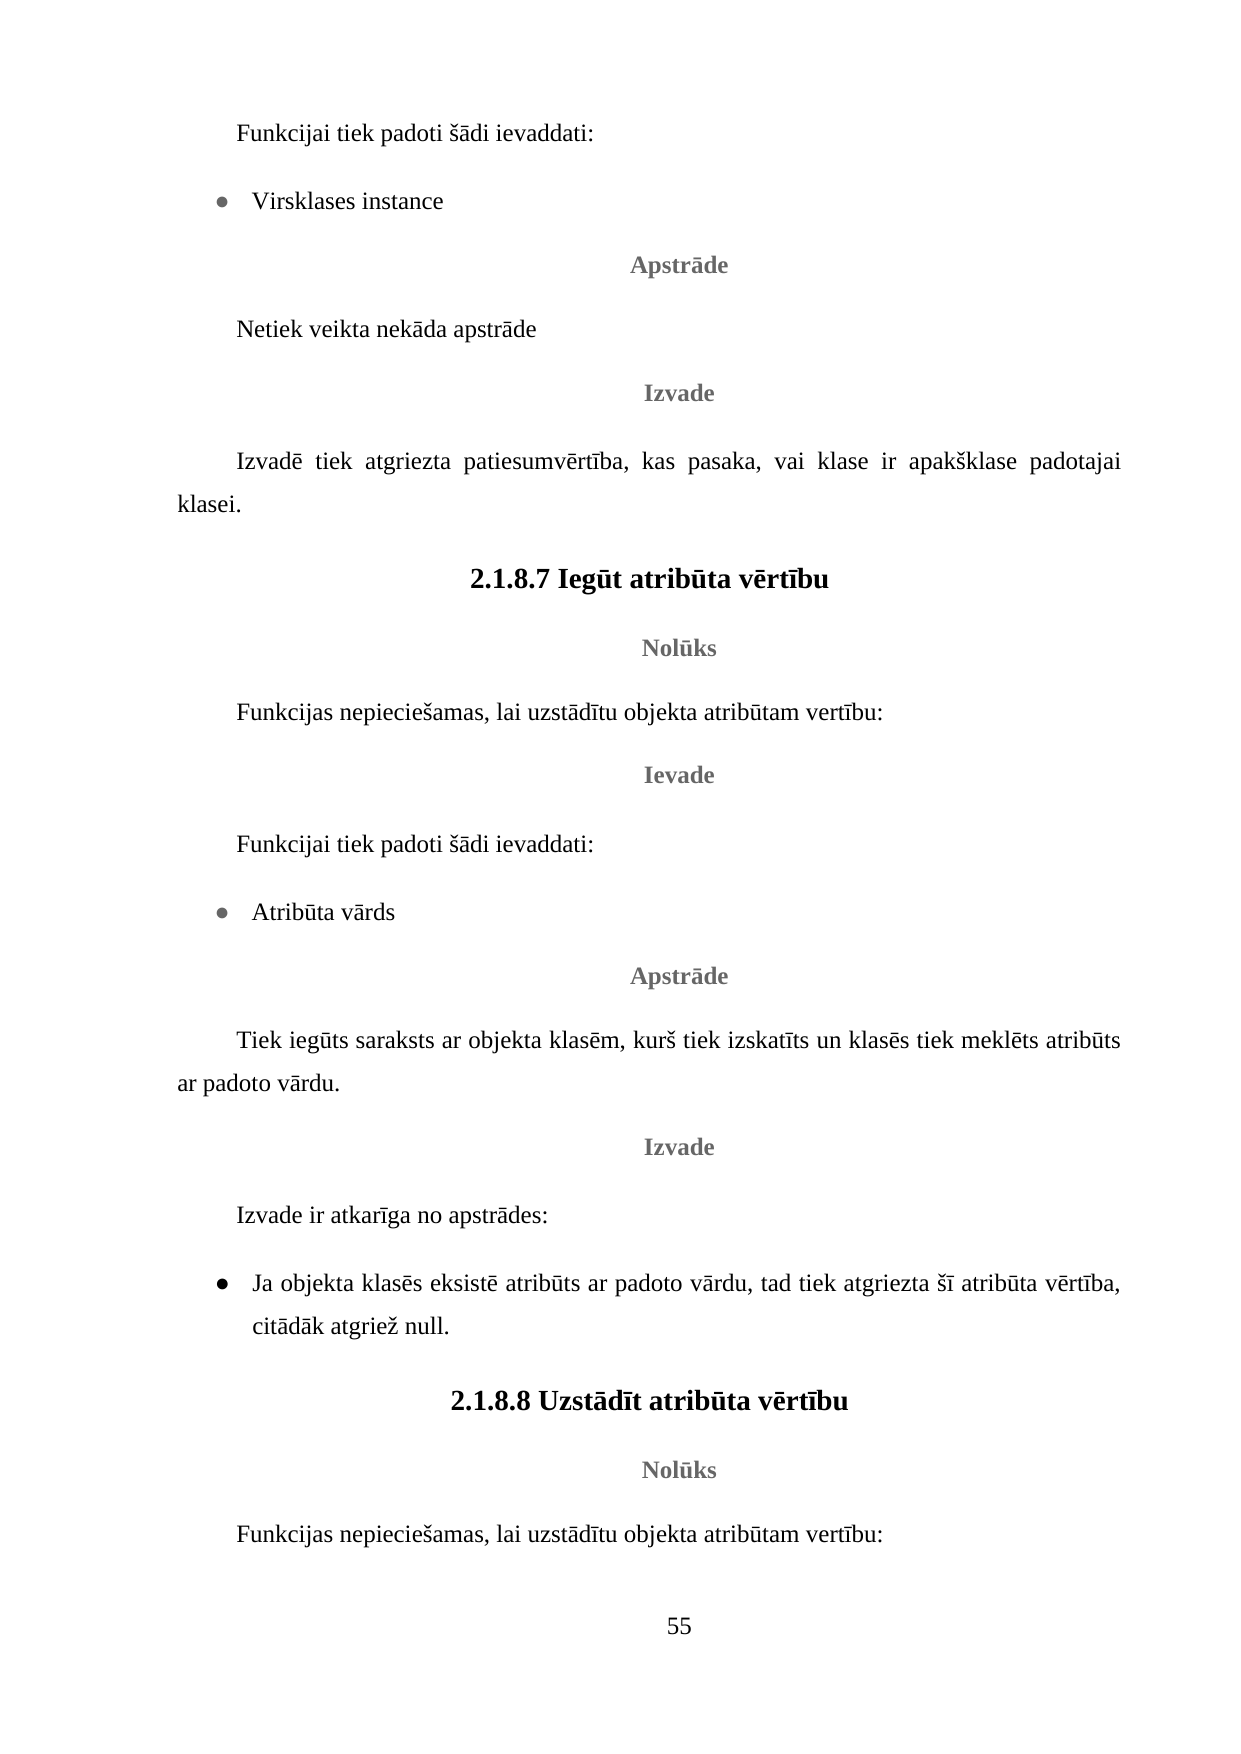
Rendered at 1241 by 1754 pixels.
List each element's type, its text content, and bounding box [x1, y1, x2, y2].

text Nolūks [177, 1455, 1122, 1483]
text Izvade ir atkarīga no apstrādes: [177, 1200, 1122, 1229]
text Ievade [177, 761, 1122, 789]
text Funkcijas nepieciešamas, lai uzstādītu objekta atribūtam vertību: [177, 1519, 1122, 1547]
text Nolūks [177, 633, 1122, 661]
subtitle 2.1.8.7 Iegūt atribūta vērtību [177, 562, 1122, 595]
text Funkcijai tiek padoti šādi ievaddati: [177, 118, 1122, 147]
text Funkcijai tiek padoti šādi ievaddati: [177, 829, 1122, 857]
text Apstrāde [177, 250, 1122, 279]
list Virsklases instance [214, 186, 1122, 215]
text Funkcijas nepieciešamas, lai uzstādītu objekta atribūtam vertību: [177, 697, 1122, 725]
text Izvadē tiek atgriezta patiesumvērtība, kas pasaka, vai klase ir apakšklase padotajai klasei. [177, 446, 1122, 518]
list Atribūta vārds [214, 897, 1122, 926]
text Tiek iegūts saraksts ar objekta klasēm, kurš tiek izskatīts un klasēs tiek meklēts atribūts ar padoto vārdu. [177, 1025, 1122, 1097]
text Izvade [177, 378, 1122, 407]
text Netiek veikta nekāda apstrāde [177, 314, 1122, 343]
text Izvade [177, 1132, 1122, 1161]
subtitle 2.1.8.8 Uzstādīt atribūta vērtību [177, 1383, 1122, 1417]
text Apstrāde [177, 961, 1122, 989]
list Ja objekta klasēs eksistē atribūts ar padoto vārdu, tad tiek atgriezta šī atribūta vērtība, citādāk atgriež null. [214, 1268, 1122, 1340]
